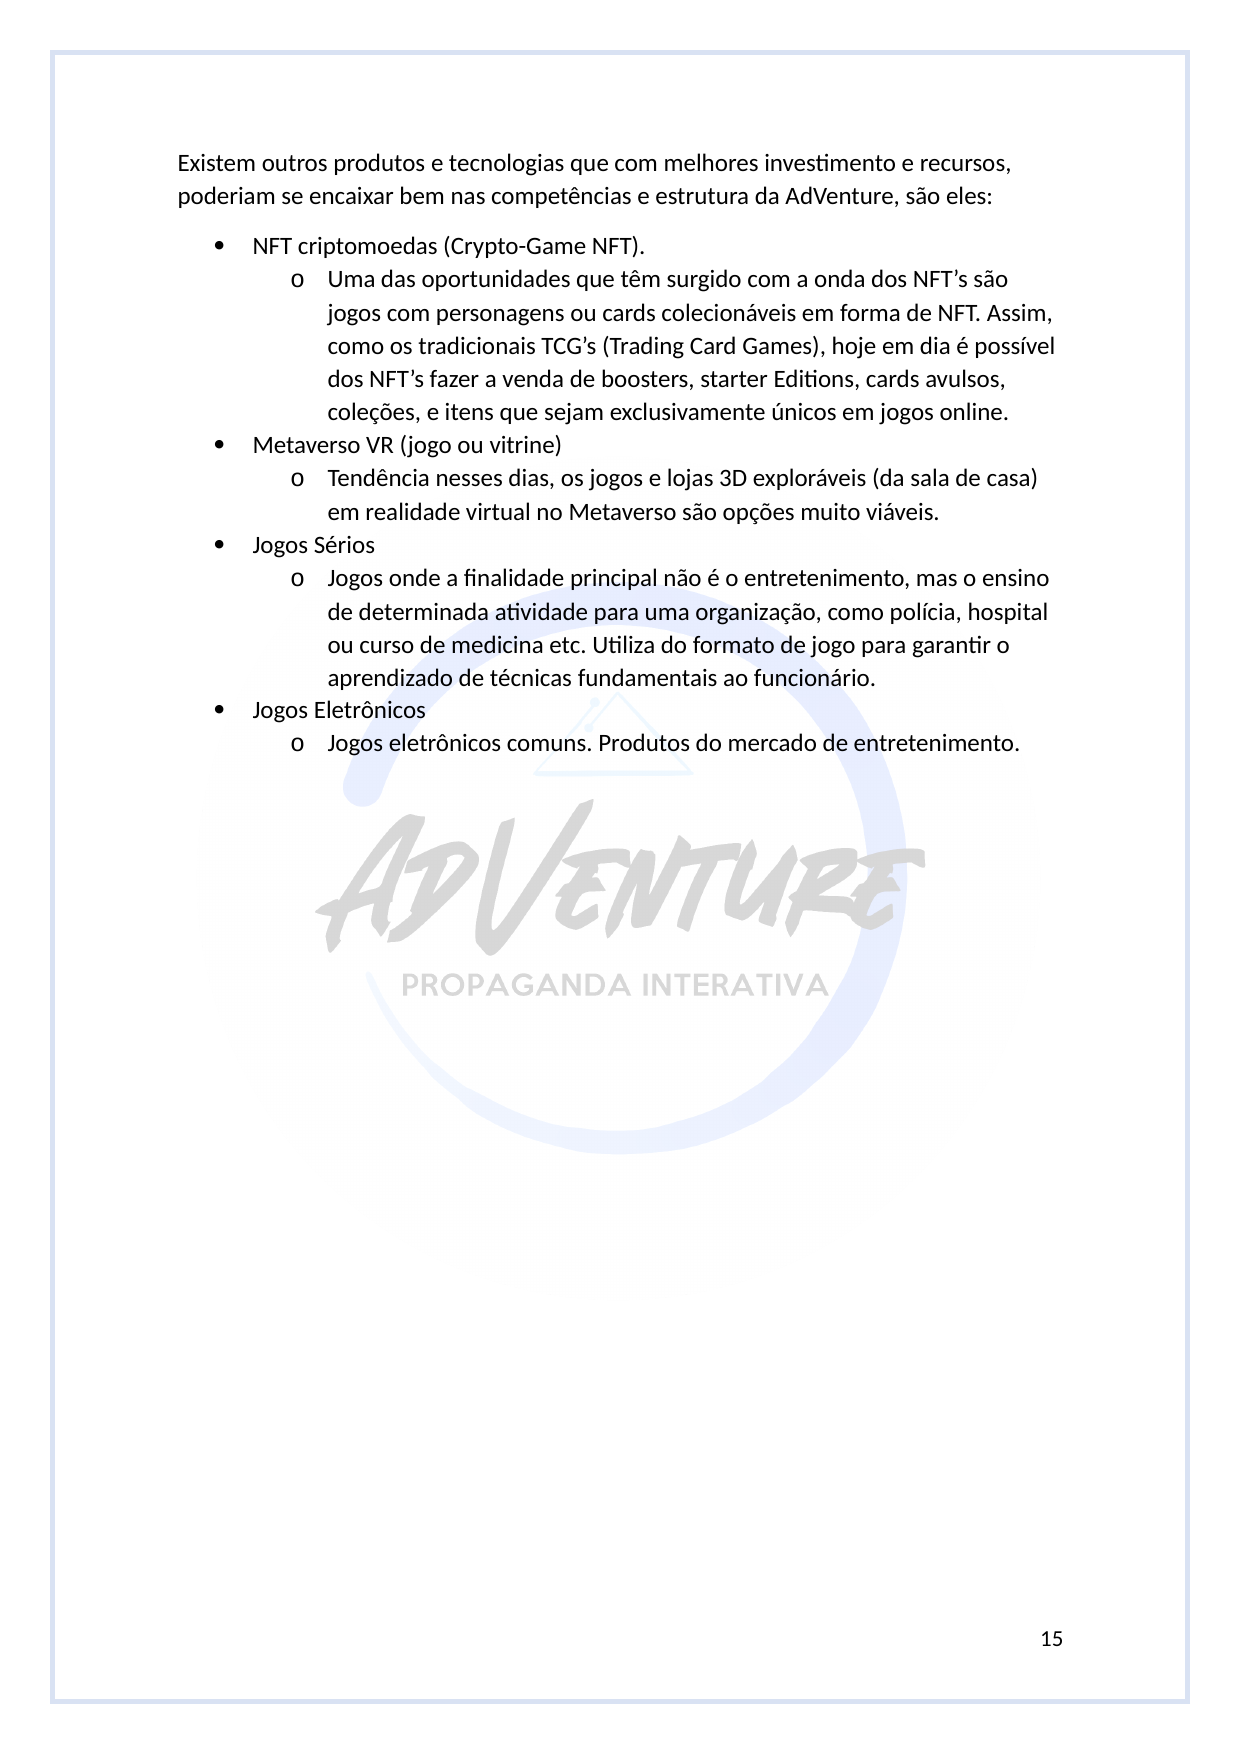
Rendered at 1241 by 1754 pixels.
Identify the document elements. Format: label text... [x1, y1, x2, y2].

list Jogos Eletrônicos [215, 695, 1063, 725]
list Jogos eletrônicos comuns. Produtos do mercado de entretenimento. [290, 728, 1063, 759]
list Metaverso VR (jogo ou vitrine) [215, 429, 1063, 459]
list NFT criptomoedas (Crypto-Game NFT). [215, 230, 1063, 261]
list Jogos onde a finalidade principal não é o entretenimento, mas o ensino de determinada atividade para uma organização, como polícia, hospital ou curso de medicina etc. Utiliza do formato de jogo para garantir o aprendizado de técnicas fundamentais ao funcionário. [290, 562, 1063, 692]
list Tendência nesses dias, os jogos e lojas 3D exploráveis (da sala de casa) em realidade virtual no Metaverso são opções muito viáveis. [290, 462, 1063, 526]
list Uma das oportunidades que têm surgido com a onda dos NFT’s são jogos com personagens ou cards colecionáveis em forma de NFT. Assim, como os tradicionais TCG’s (Trading Card Games), hoje em dia é possível dos NFT’s fazer a venda de boosters, starter Editions, cards avulsos, coleções, e itens que sejam exclusivamente únicos em jogos online. [290, 263, 1063, 426]
list Jogos Sérios [215, 529, 1063, 559]
text Existem outros produtos e tecnologias que com melhores investimento e recursos, poderiam se encaixar bem nas competências e estrutura da AdVenture, são eles: [177, 148, 1063, 211]
